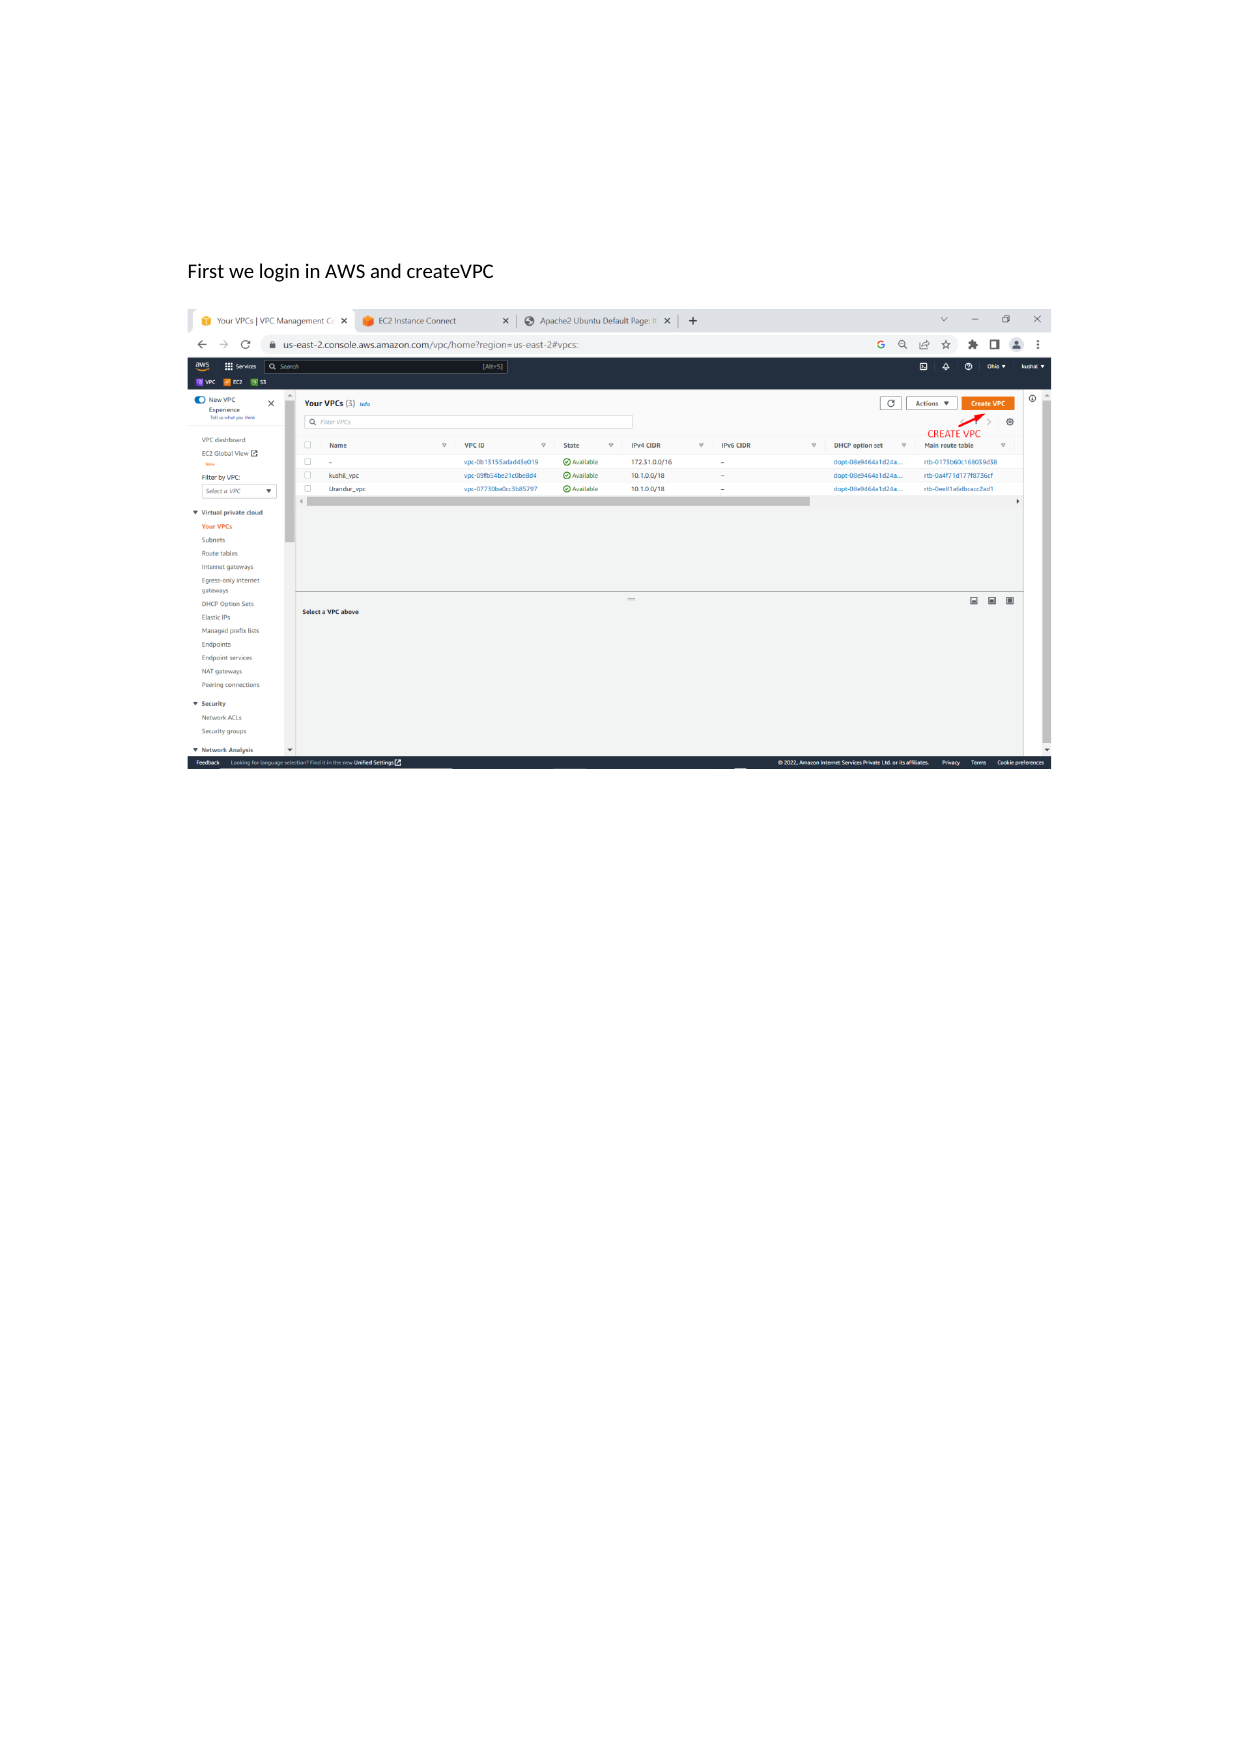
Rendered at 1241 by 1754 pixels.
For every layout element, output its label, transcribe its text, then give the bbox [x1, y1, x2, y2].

picture [187, 309, 1052, 769]
text First we login in AWS and createVPC [187, 258, 1053, 284]
